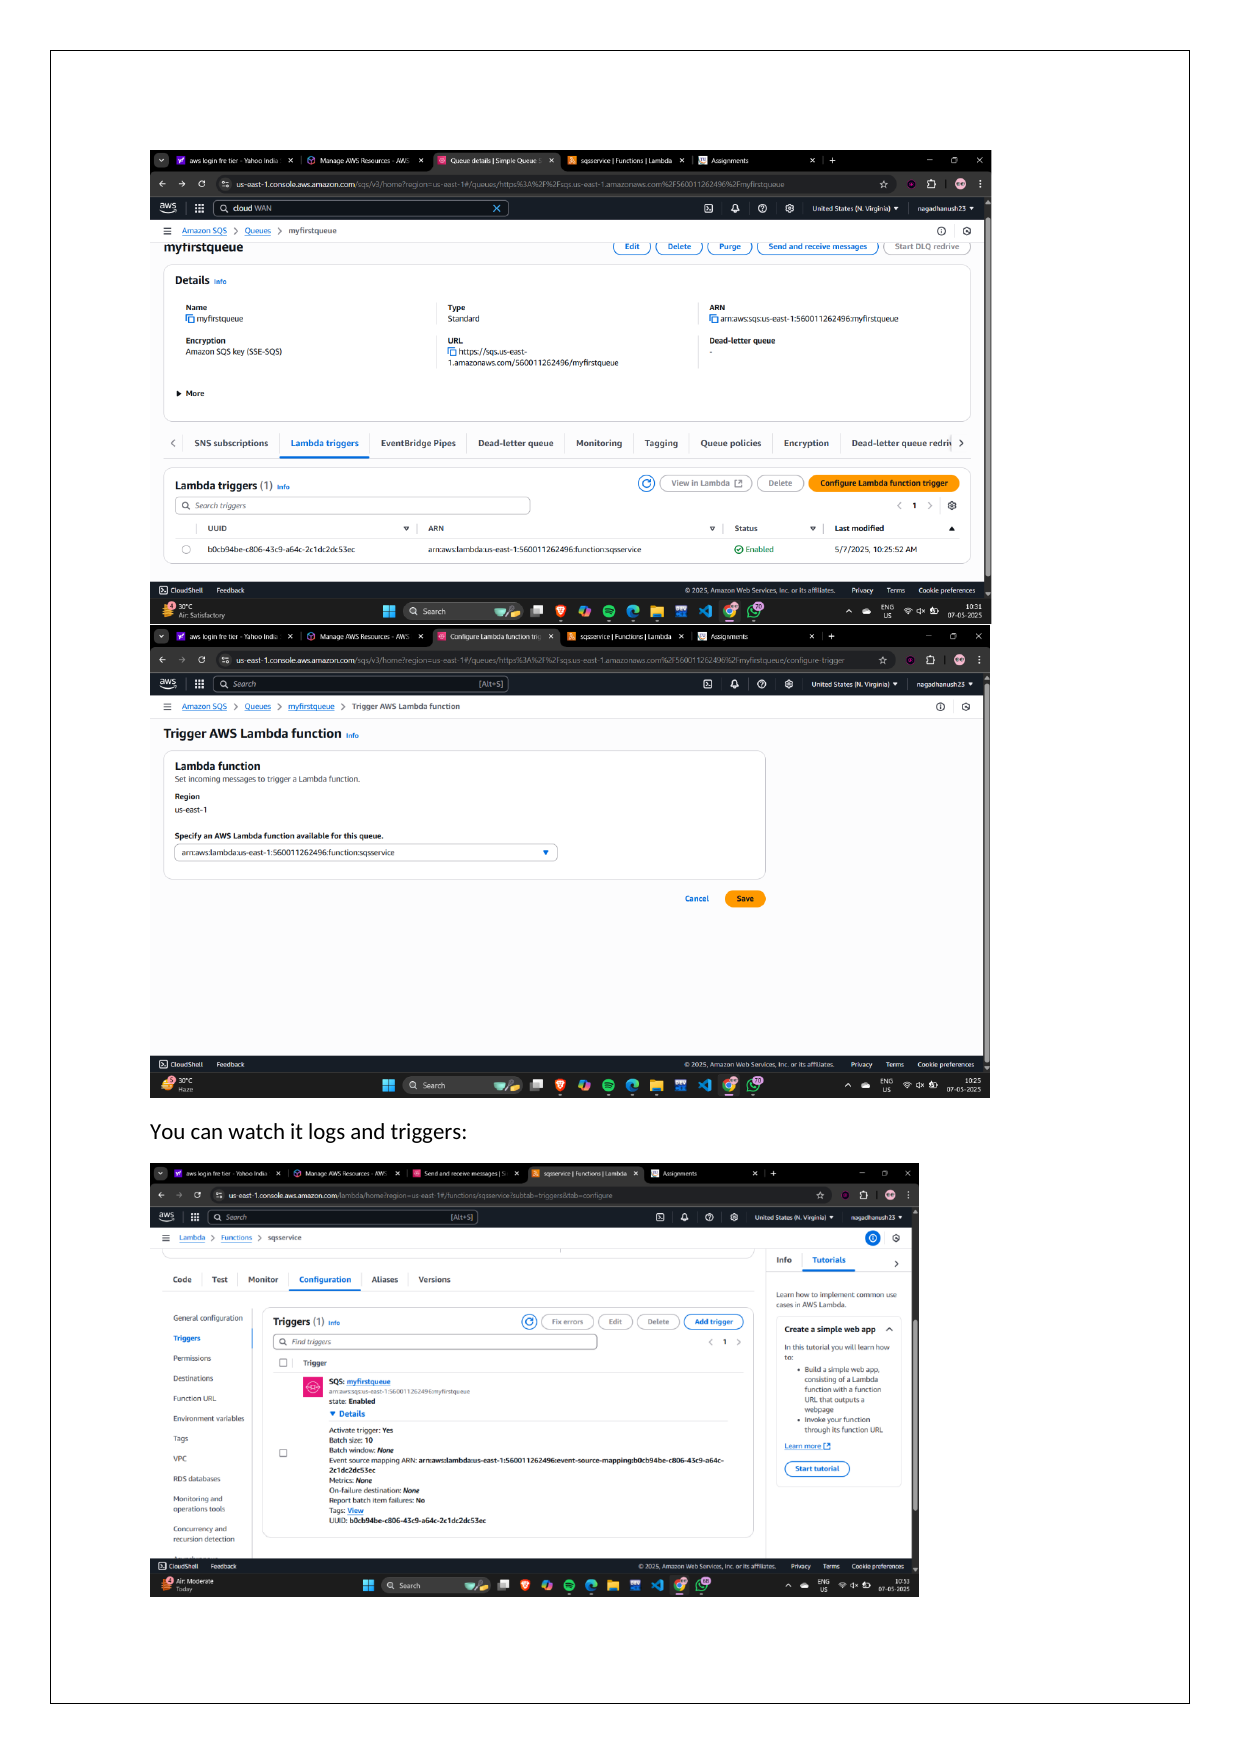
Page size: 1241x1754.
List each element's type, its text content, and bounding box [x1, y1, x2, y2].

text You can watch it logs and triggers: [150, 1117, 1090, 1145]
picture [150, 150, 992, 624]
picture [150, 1163, 919, 1597]
picture [150, 625, 990, 1098]
